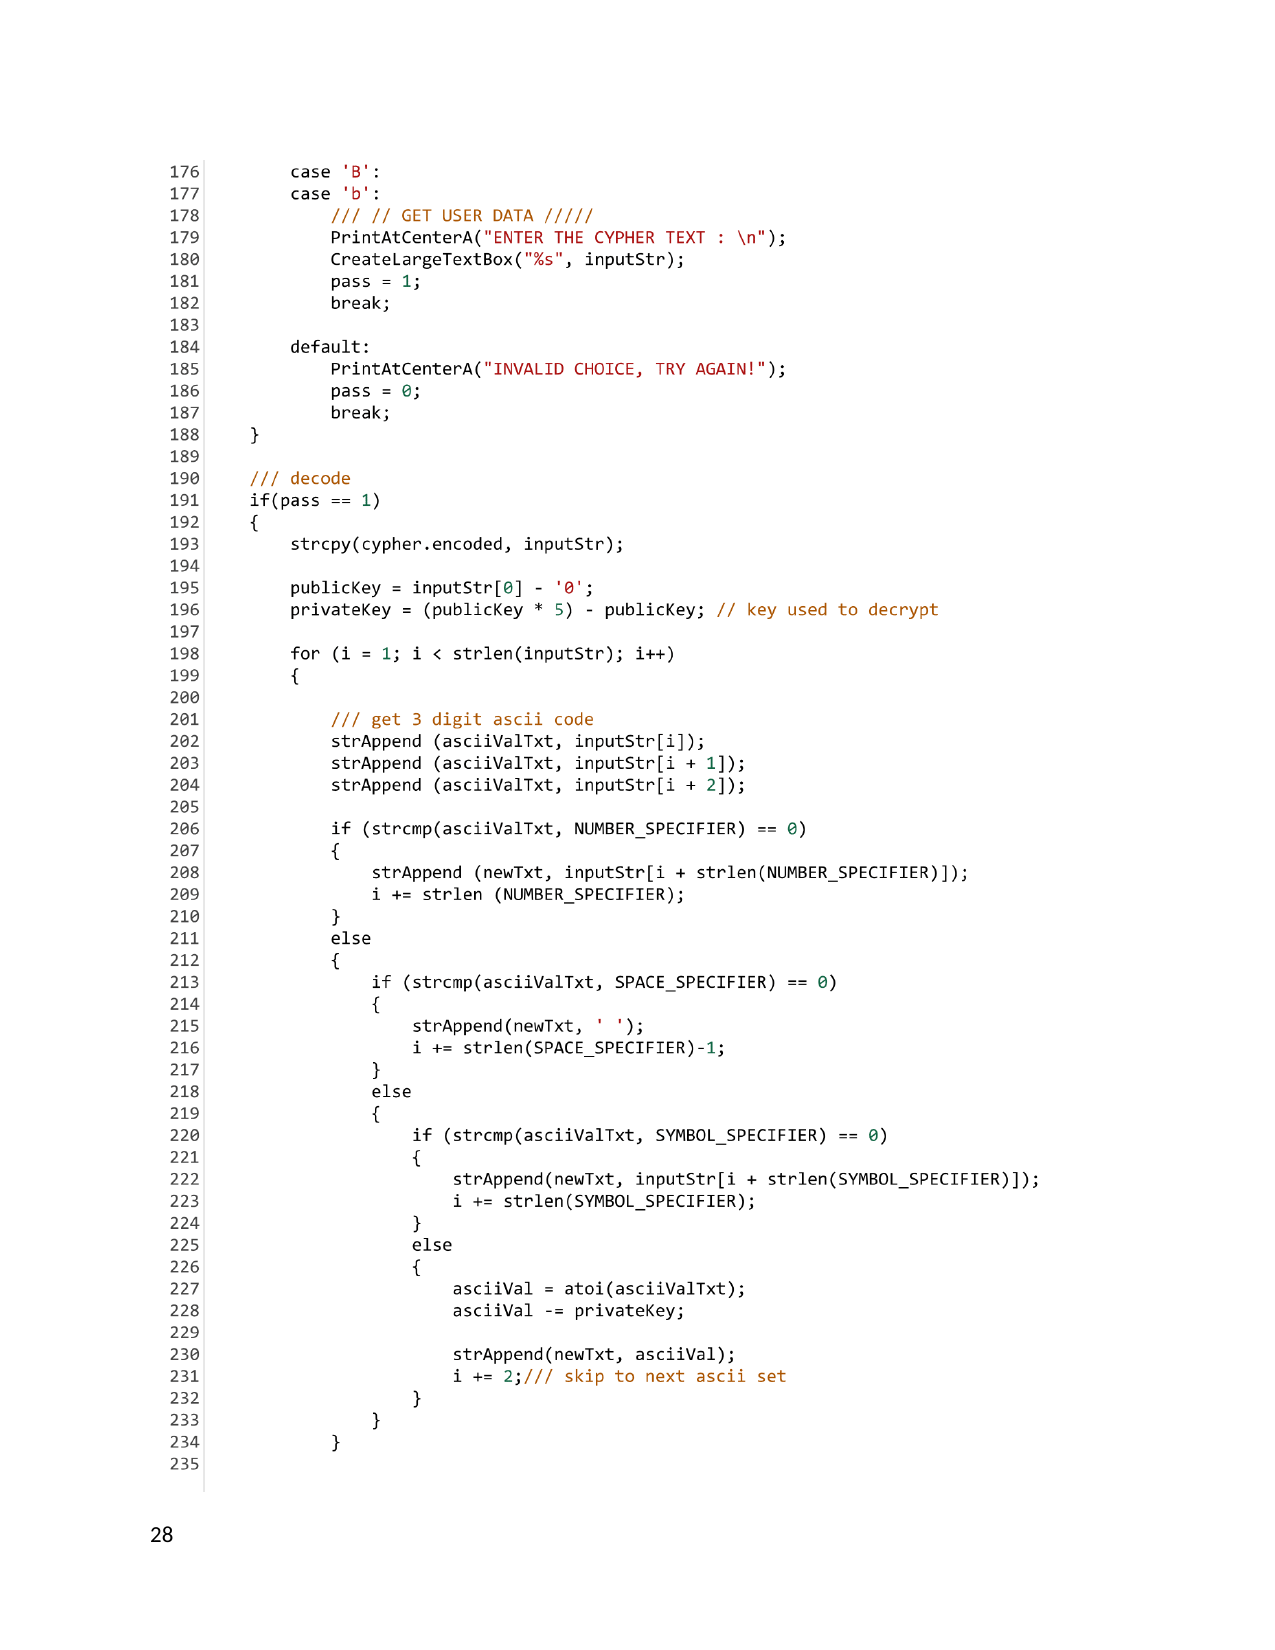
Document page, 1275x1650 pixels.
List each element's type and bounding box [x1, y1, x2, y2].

picture [150, 150, 1170, 1495]
